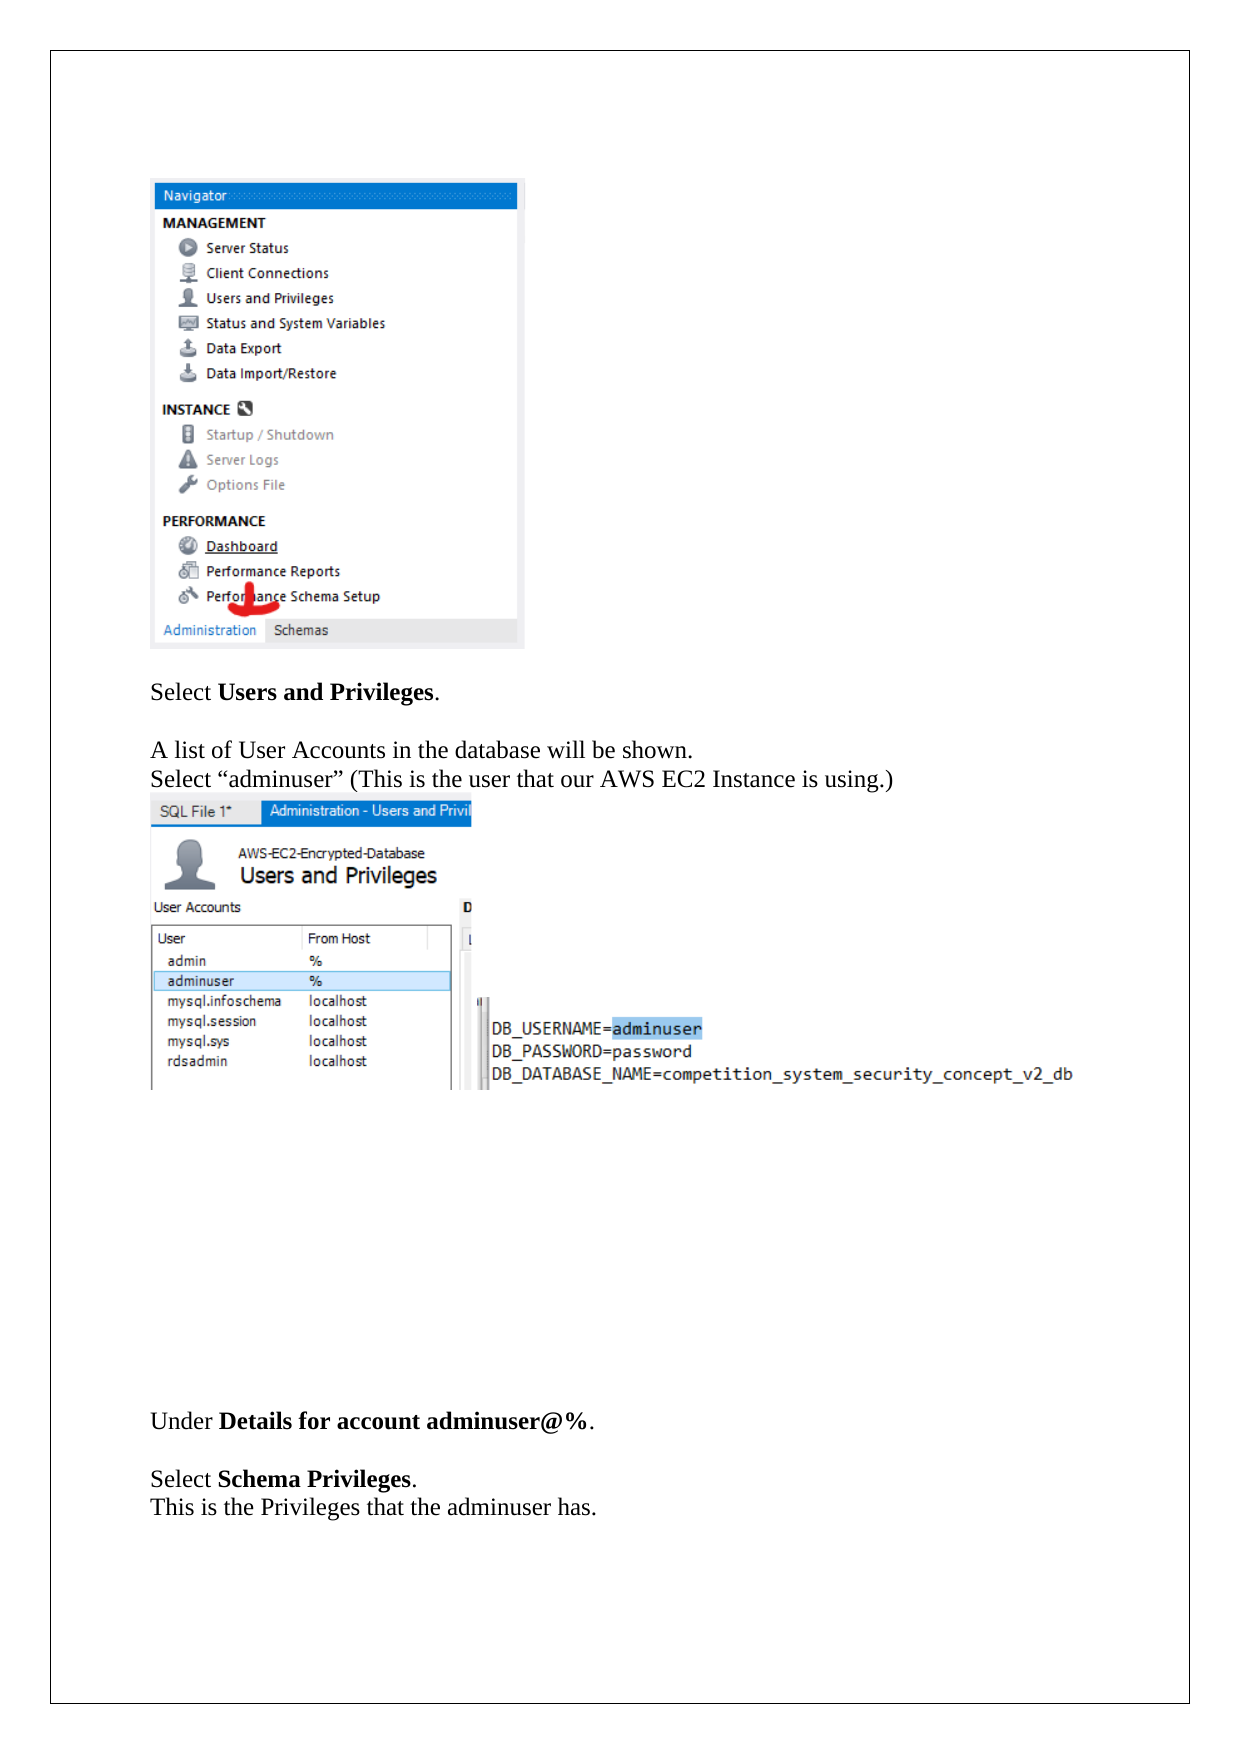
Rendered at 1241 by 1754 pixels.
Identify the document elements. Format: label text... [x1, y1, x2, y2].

text A list of User Accounts in the database will be shown. [150, 735, 1090, 764]
text Select Users and Privileges. [150, 677, 1090, 706]
text This is the Privileges that the adminuser has. [150, 1492, 1090, 1521]
text Select Schema Privileges. [150, 1464, 1090, 1492]
text Under Details for account adminuser@%. [150, 1406, 1090, 1435]
picture [477, 997, 1088, 1090]
text Select “adminuser” (This is the user that our AWS EC2 Instance is using.) [150, 764, 1090, 792]
picture [150, 178, 525, 649]
picture [150, 792, 472, 1090]
